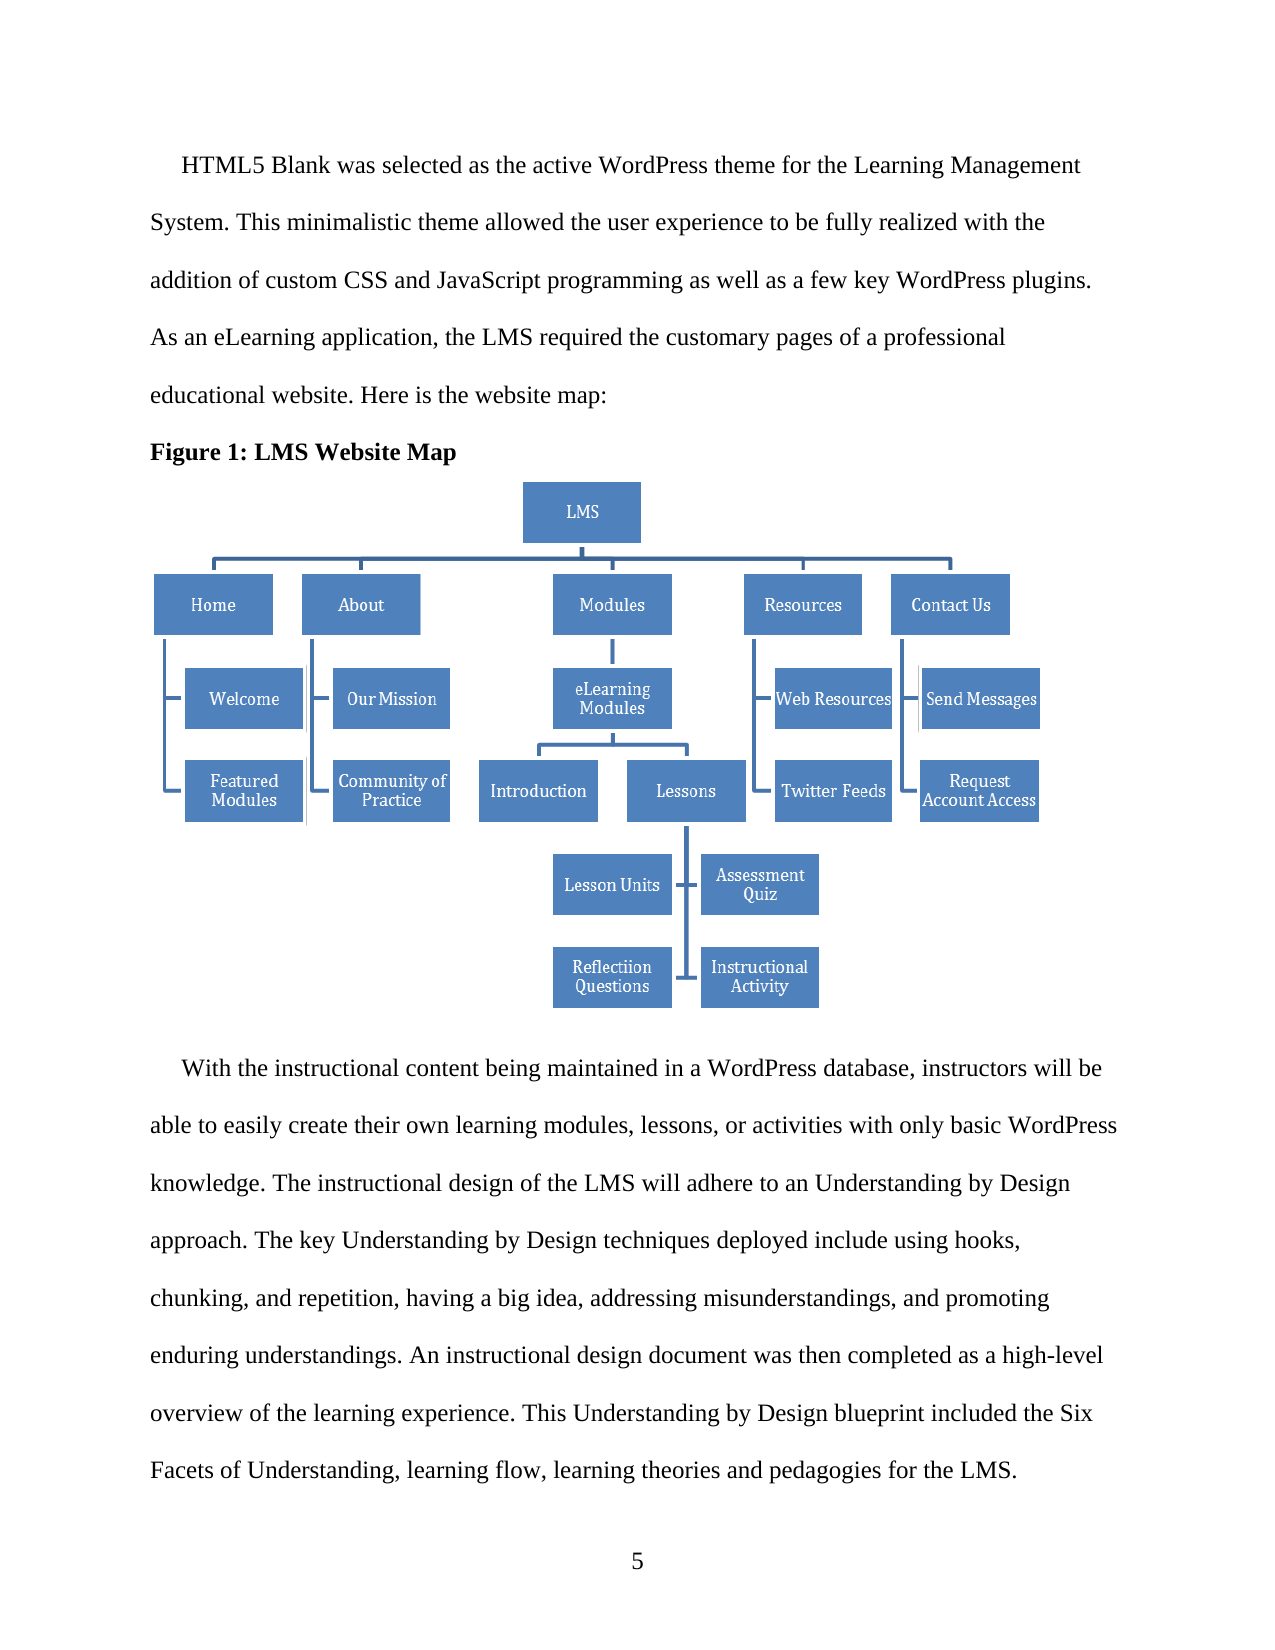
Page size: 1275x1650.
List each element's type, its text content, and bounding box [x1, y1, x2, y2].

text Figure 1: LMS Website Map [150, 437, 1125, 466]
picture [150, 466, 1047, 1024]
text HTML5 Blank was selected as the active WordPress theme for the Learning Management System. This minimalistic theme allowed the user experience to be fully realized with the addition of custom CSS and JavaScript programming as well as a few key WordPress plugins. As an eLearning application, the LMS required the customary pages of a professional educational website. Here is the website map: [150, 150, 1125, 409]
text With the instructional content being maintained in a WordPress database, instructors will be able to easily create their own learning modules, lessons, or activities with only basic WordPress knowledge. The instructional design of the LMS will adhere to an Understanding by Design approach. The key Understanding by Design techniques deployed include using hooks, chunking, and repetition, having a big idea, addressing misunderstandings, and promoting enduring understandings. An instructional design document was then completed as a high-level overview of the learning experience. This Understanding by Design blueprint included the Six [150, 1053, 1125, 1426]
text Facets of Understanding, learning flow, learning theories and pedagogies for the LMS. [150, 1455, 1125, 1484]
